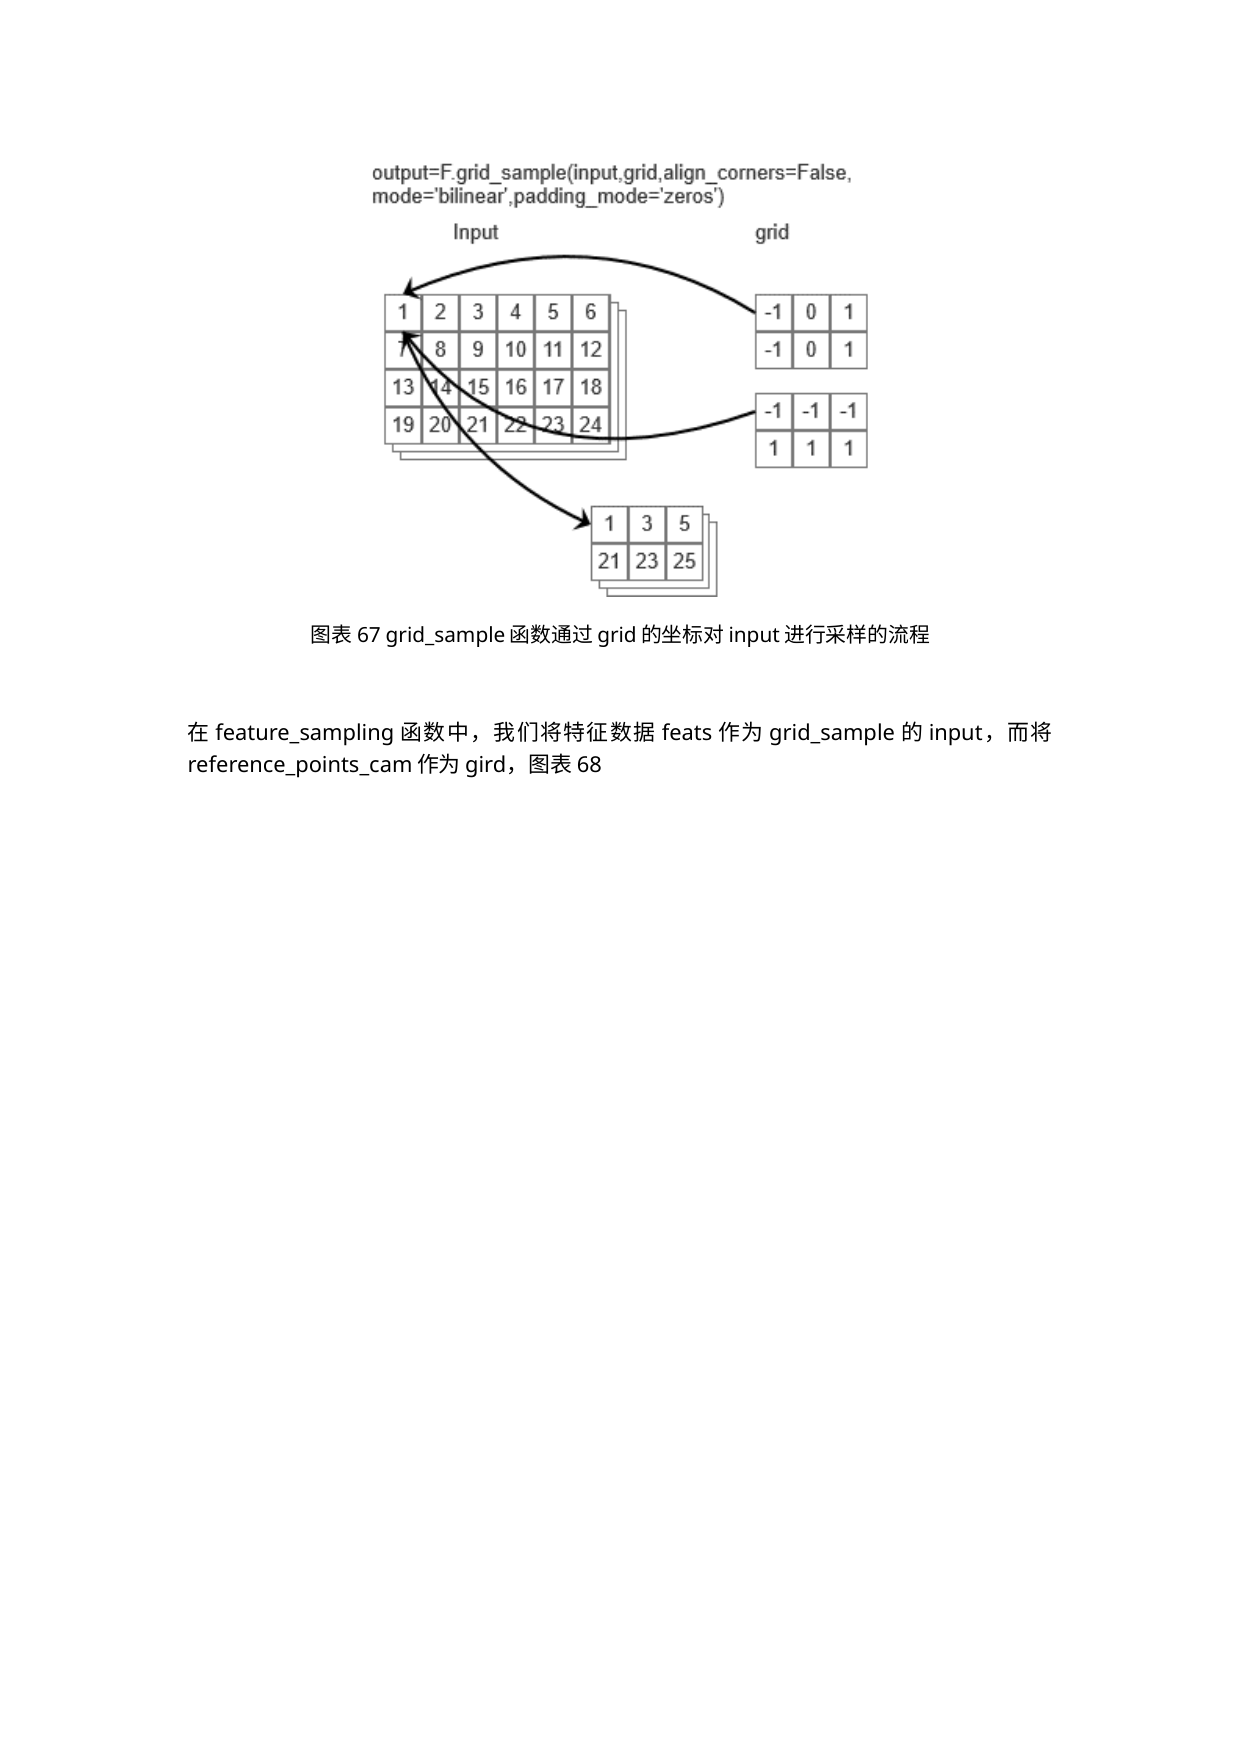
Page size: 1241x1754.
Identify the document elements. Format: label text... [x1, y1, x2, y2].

picture [372, 162, 868, 597]
text 图表 67 grid_sample函数通过grid的坐标对input进行采样的流程 [187, 617, 1053, 649]
text 在feature_sampling函数中，我们将特征数据feats作为grid_sample的input，而将reference_points_cam作为gird，图表 68 [187, 714, 1053, 779]
